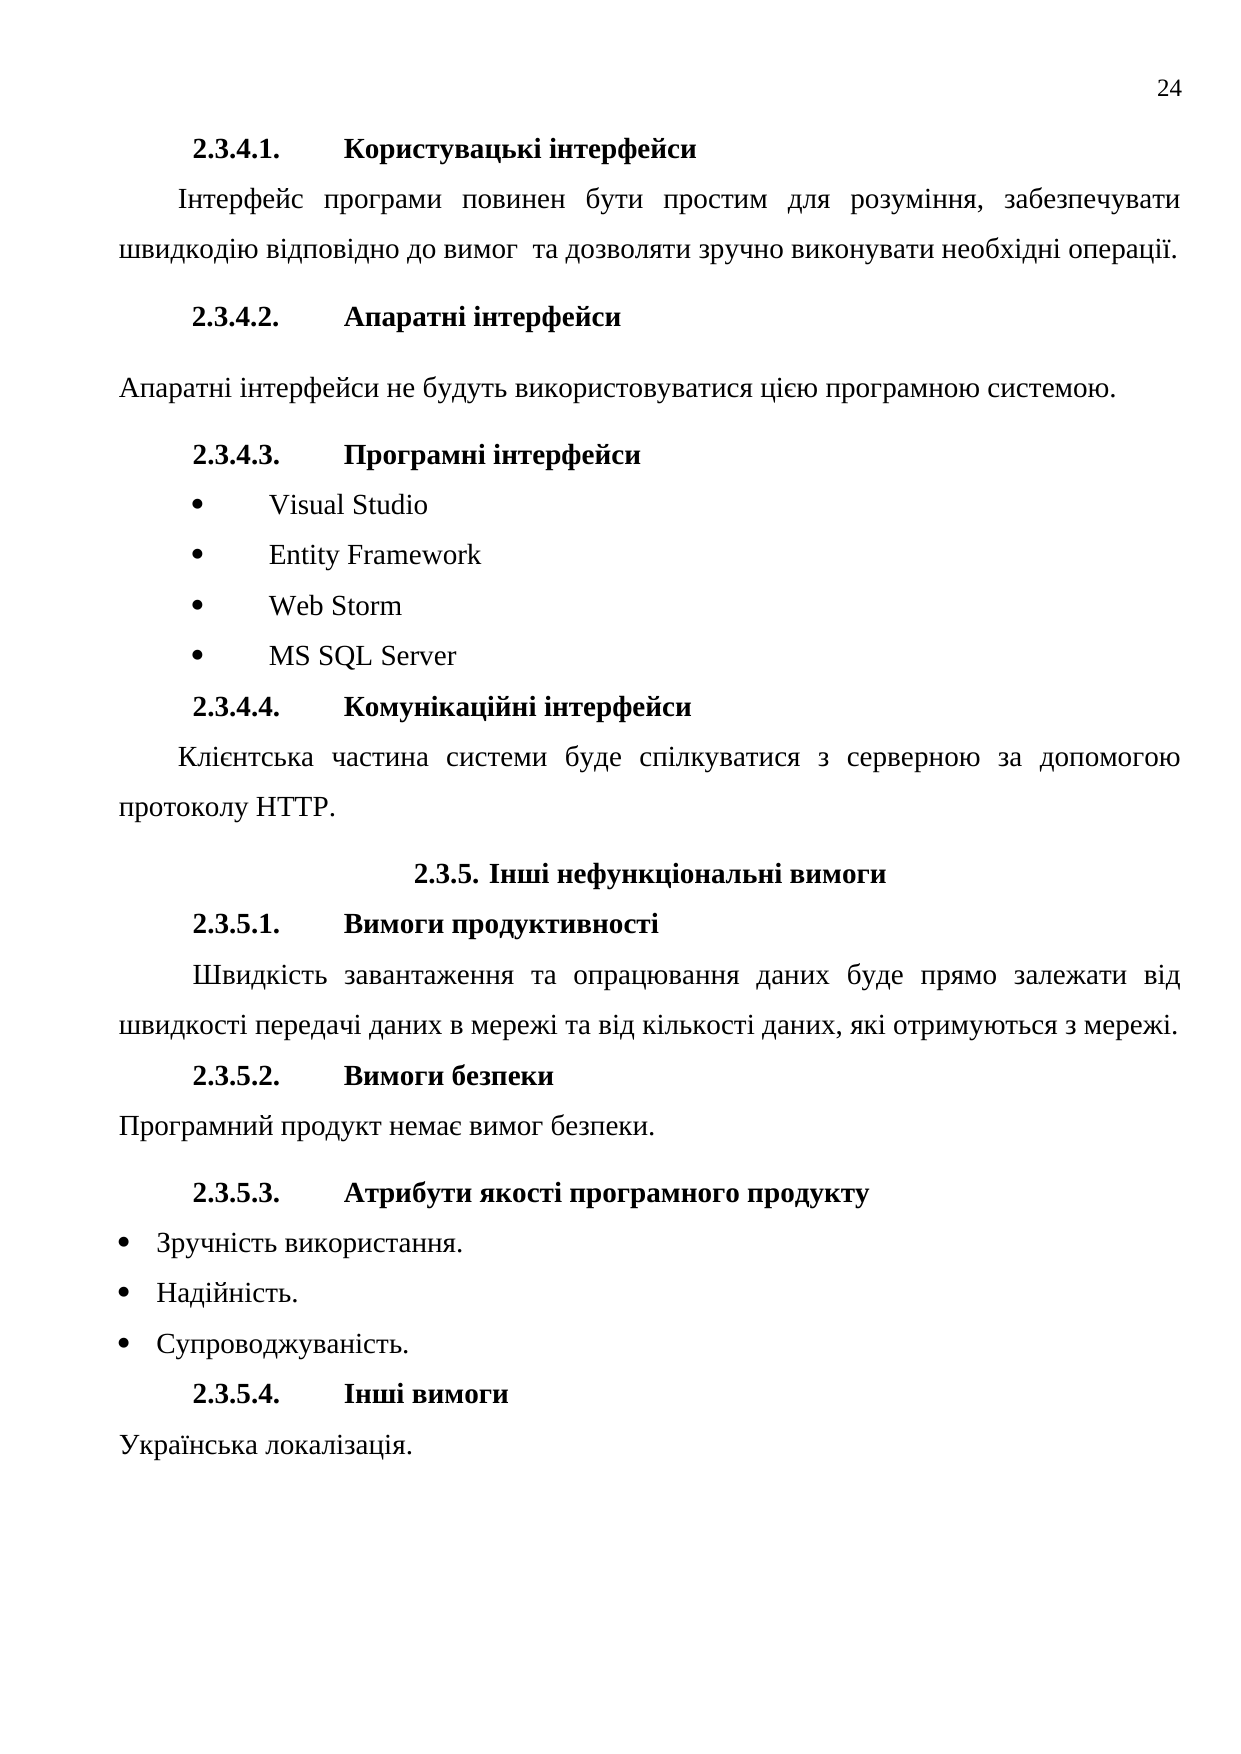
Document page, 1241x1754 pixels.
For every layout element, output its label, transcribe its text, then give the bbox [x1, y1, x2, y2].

list Атрибути якості програмного продукту [118, 1175, 1182, 1208]
list Web Storm [118, 588, 1182, 622]
list Комунікаційні інтерфейси [118, 689, 1182, 722]
text Інтерфейс програми повинен бути простим для розуміння, забезпечувати швидкодію відповідно до вимог та дозволяти зручно виконувати необхідні операції. [118, 181, 1182, 265]
text Клієнтська частина системи буде спілкуватися з серверною за допомогою протоколу HTTP. [118, 739, 1182, 823]
list Вимоги безпеки [118, 1058, 1182, 1091]
list Користувацькі інтерфейси [118, 131, 1182, 164]
list Апаратні інтерфейси [192, 299, 1182, 332]
text Українська локалізація. [118, 1427, 1182, 1460]
list Зручність використання. [118, 1225, 1182, 1259]
list Надійність. [118, 1276, 1182, 1309]
list MS SQL Server [118, 638, 1182, 672]
list Програмні інтерфейси [118, 437, 1182, 470]
list Інші нефункціональні вимоги [118, 856, 1182, 890]
list Entity Framework [118, 537, 1182, 571]
list Вимоги продуктивності [118, 907, 1182, 940]
list Інші вимоги [118, 1376, 1182, 1410]
text Програмний продукт немає вимог безпеки. [118, 1108, 1182, 1141]
list Супроводжуваність. [118, 1326, 1182, 1360]
list Швидкість завантаження та опрацювання даних буде прямо залежати від швидкості передачі даних в мережі та від кількості даних, які отримуються з мережі. [118, 957, 1182, 1041]
text Апаратні інтерфейси не будуть використовуватися цією програмною системою. [118, 370, 1182, 403]
list Visual Studio [118, 487, 1182, 521]
